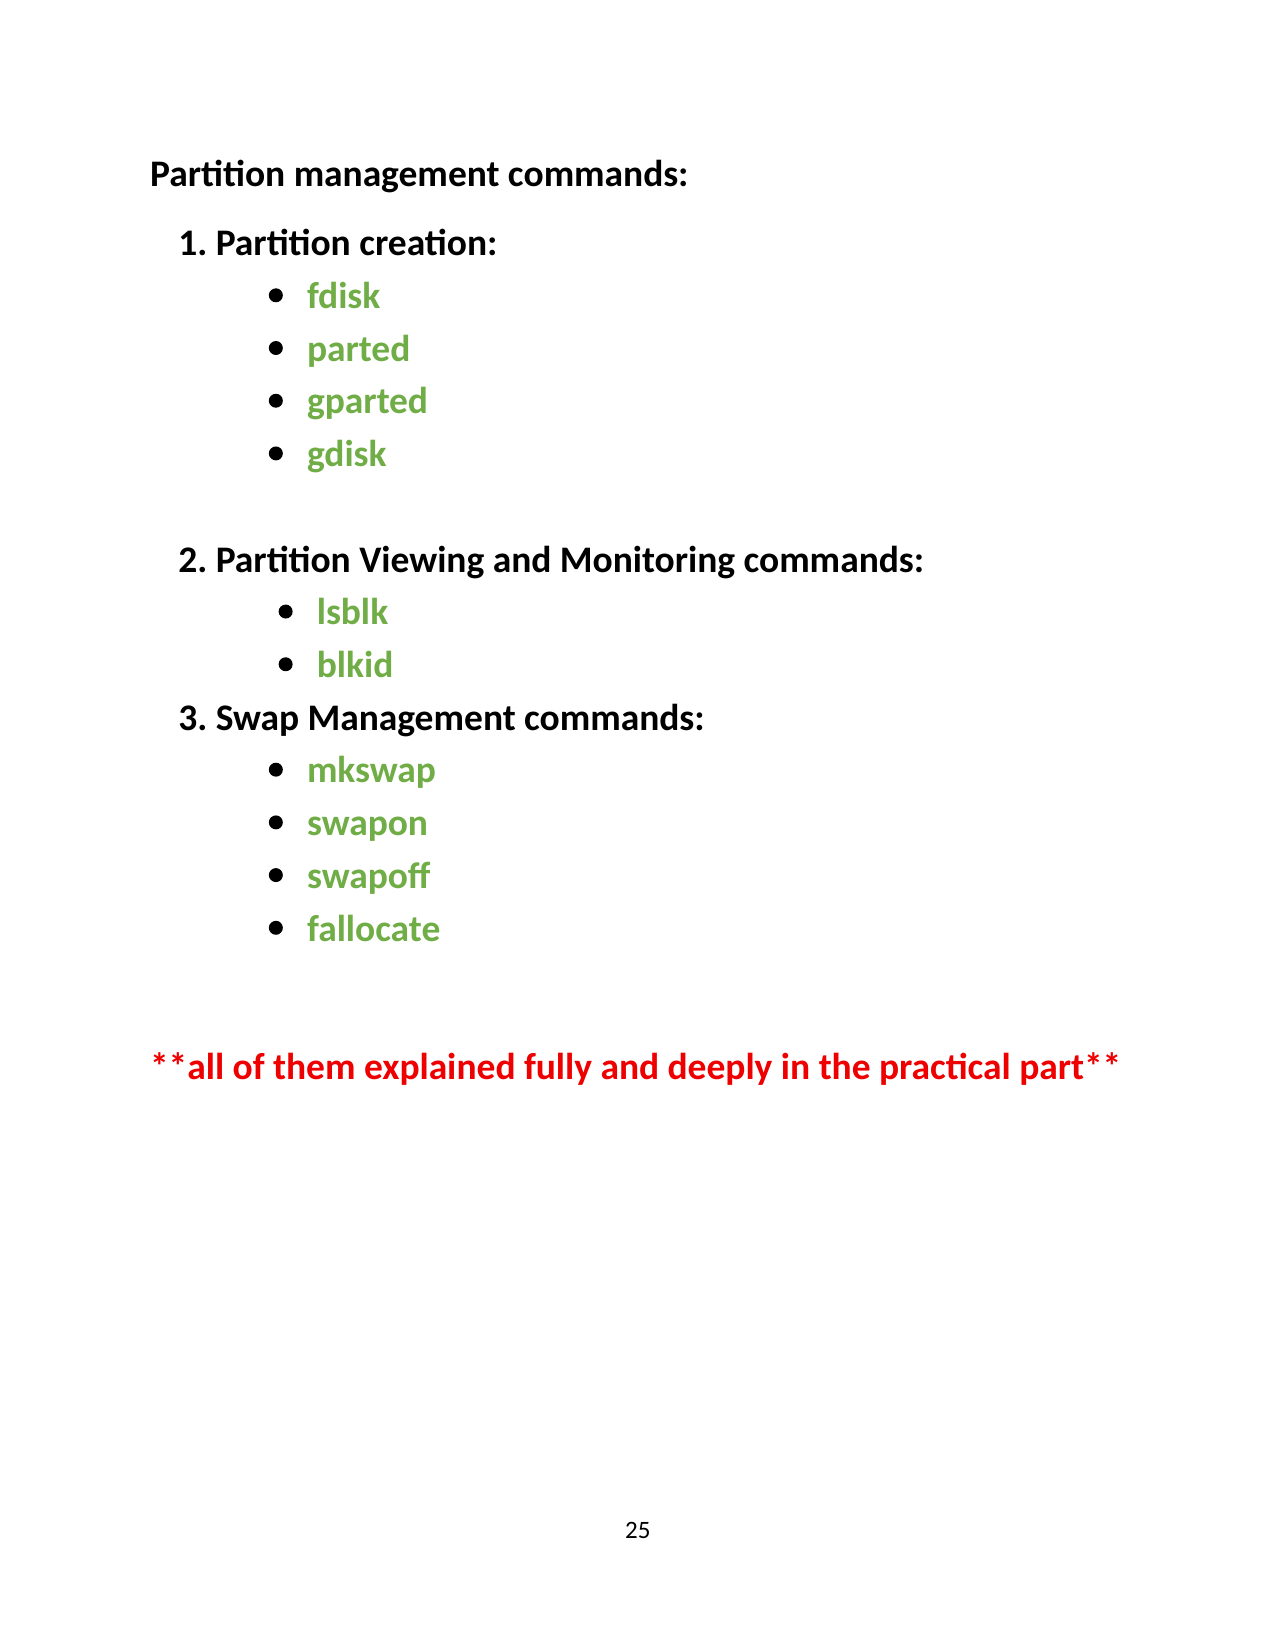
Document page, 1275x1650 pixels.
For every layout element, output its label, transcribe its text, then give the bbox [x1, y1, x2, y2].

list Partition Viewing and Monitoring commands: [178, 536, 1125, 581]
list gdisk [269, 430, 1125, 476]
list mkswap [269, 746, 1125, 792]
list blkid [279, 641, 1125, 687]
list fdisk [269, 272, 1125, 318]
text **all of them explained fully and deeply in the practical part** [150, 1043, 1125, 1089]
list swapoff [269, 852, 1125, 898]
list lsblk [279, 588, 1125, 634]
list Swap Management commands: [178, 694, 1125, 739]
list fallocate [269, 904, 1125, 950]
text Partition management commands: [150, 150, 1125, 196]
list parted [269, 325, 1125, 371]
list Partition creation: [178, 219, 1125, 265]
list swapon [269, 799, 1125, 845]
list gparted [269, 377, 1125, 423]
